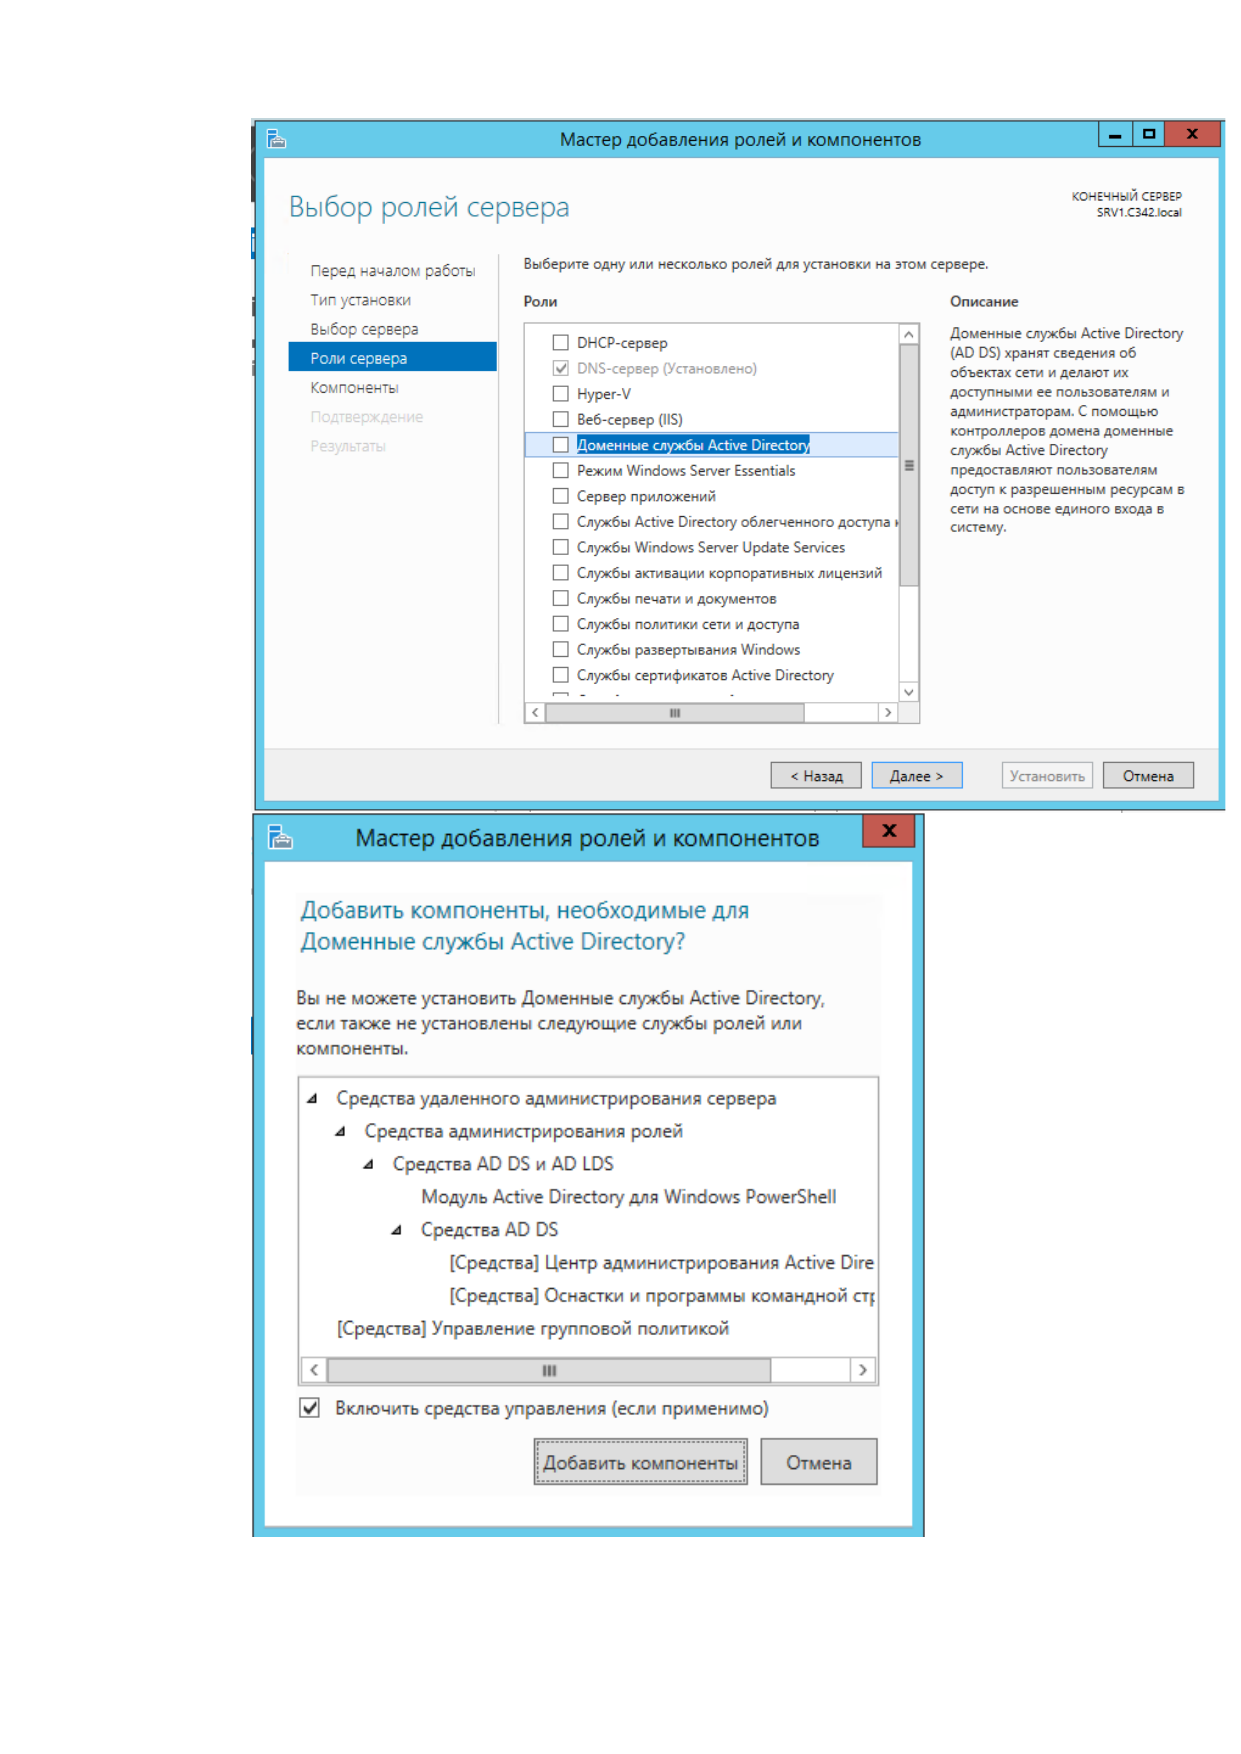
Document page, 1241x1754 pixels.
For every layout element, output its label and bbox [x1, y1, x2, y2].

picture [251, 118, 1226, 1537]
